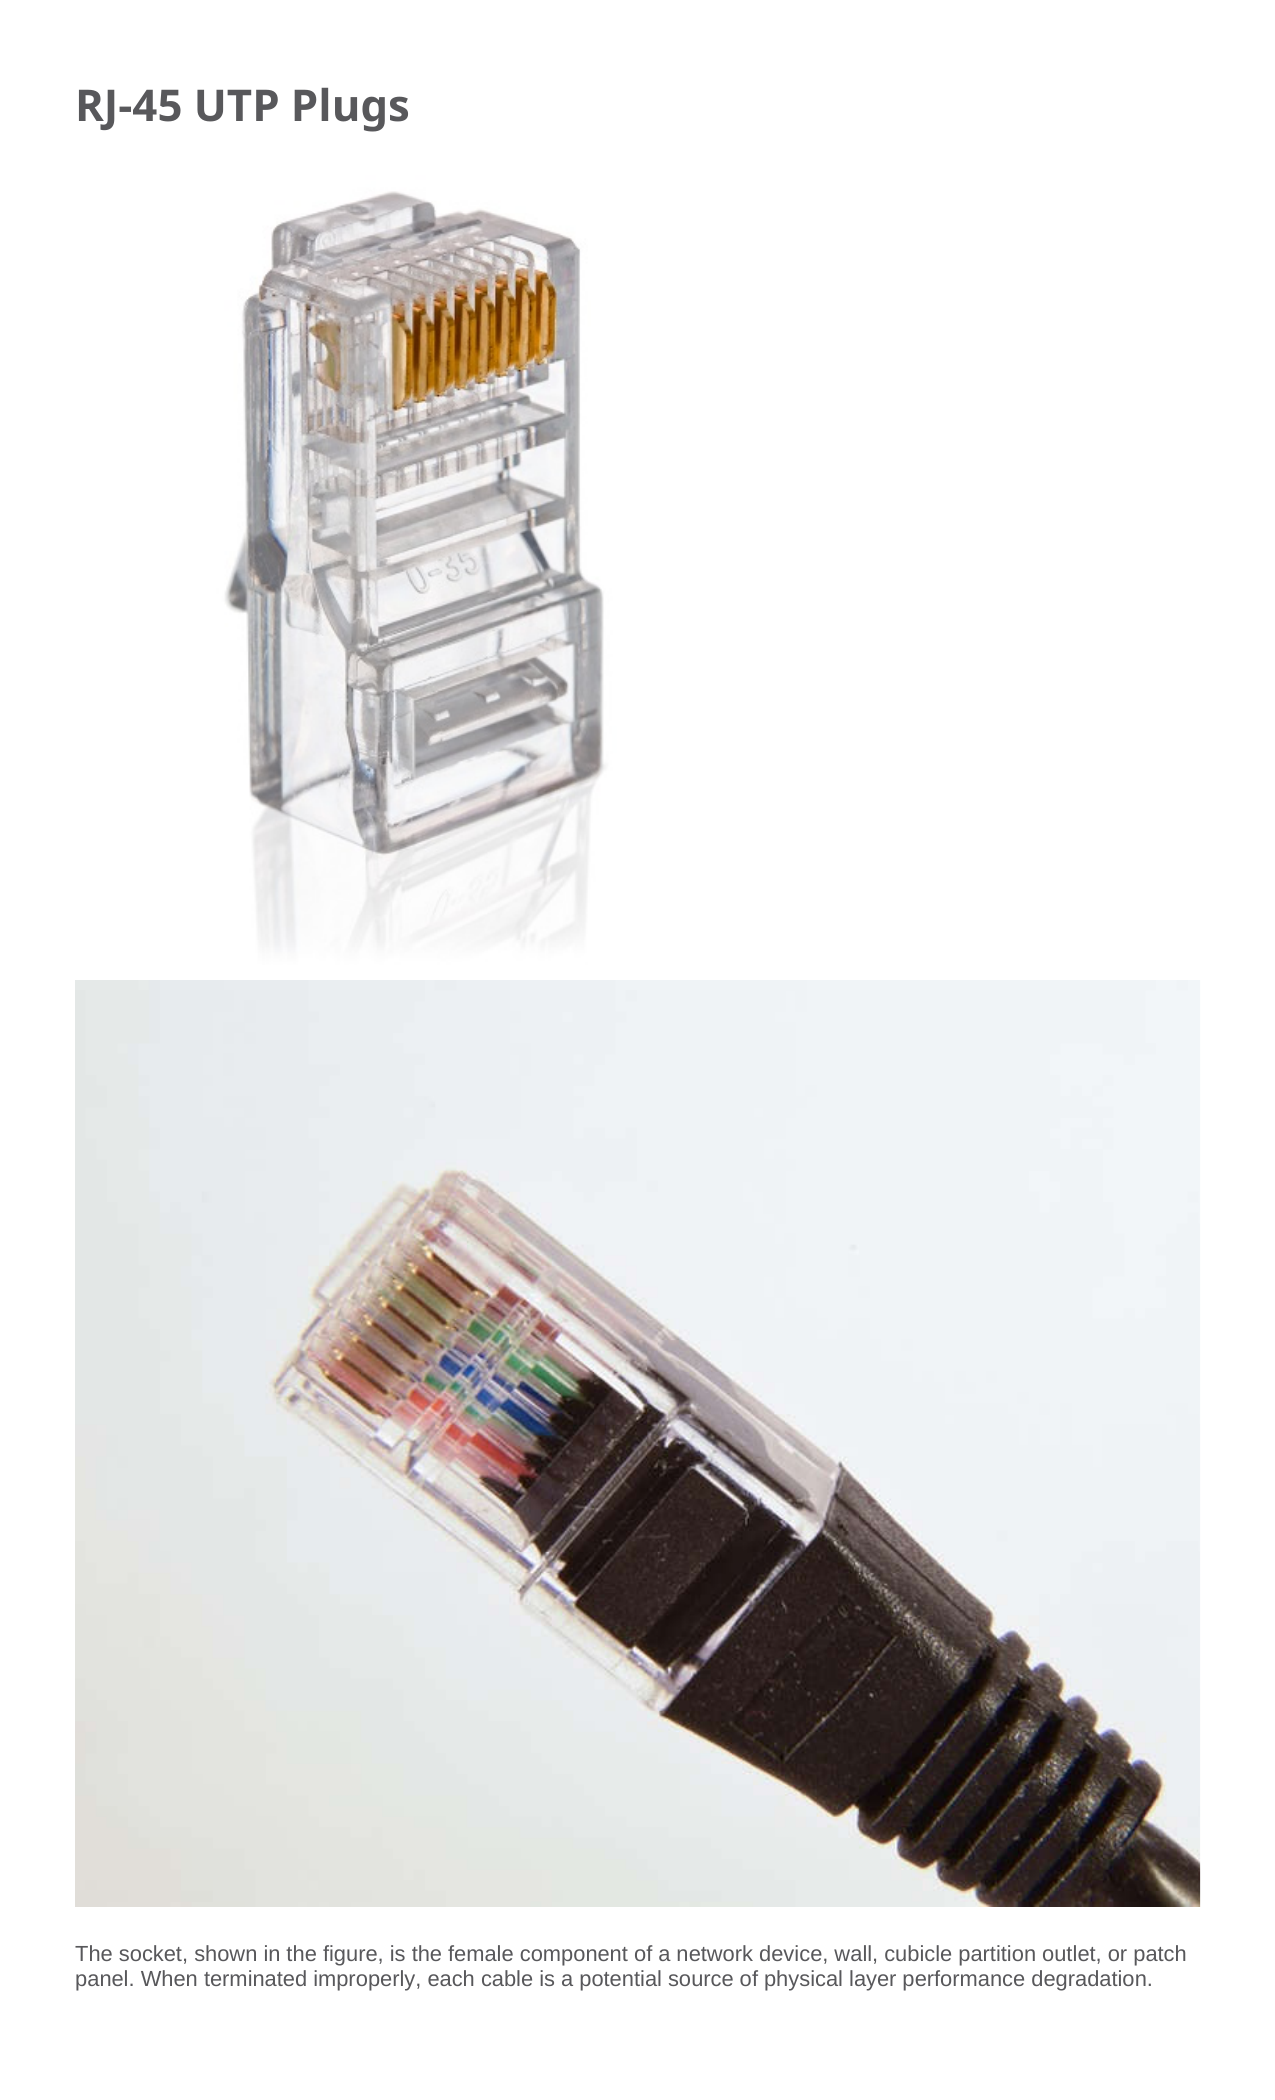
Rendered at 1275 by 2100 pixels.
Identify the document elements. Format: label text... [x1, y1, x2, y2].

picture [75, 980, 1200, 1907]
picture [75, 151, 763, 979]
subtitle RJ-45 UTP Plugs [75, 75, 1200, 134]
text The socket, shown in the figure, is the female component of a network device, wall, cubicle partition outlet, or patch panel. When terminated improperly, each cable is a potential source of physical layer performance degradation. [75, 1940, 1200, 1991]
